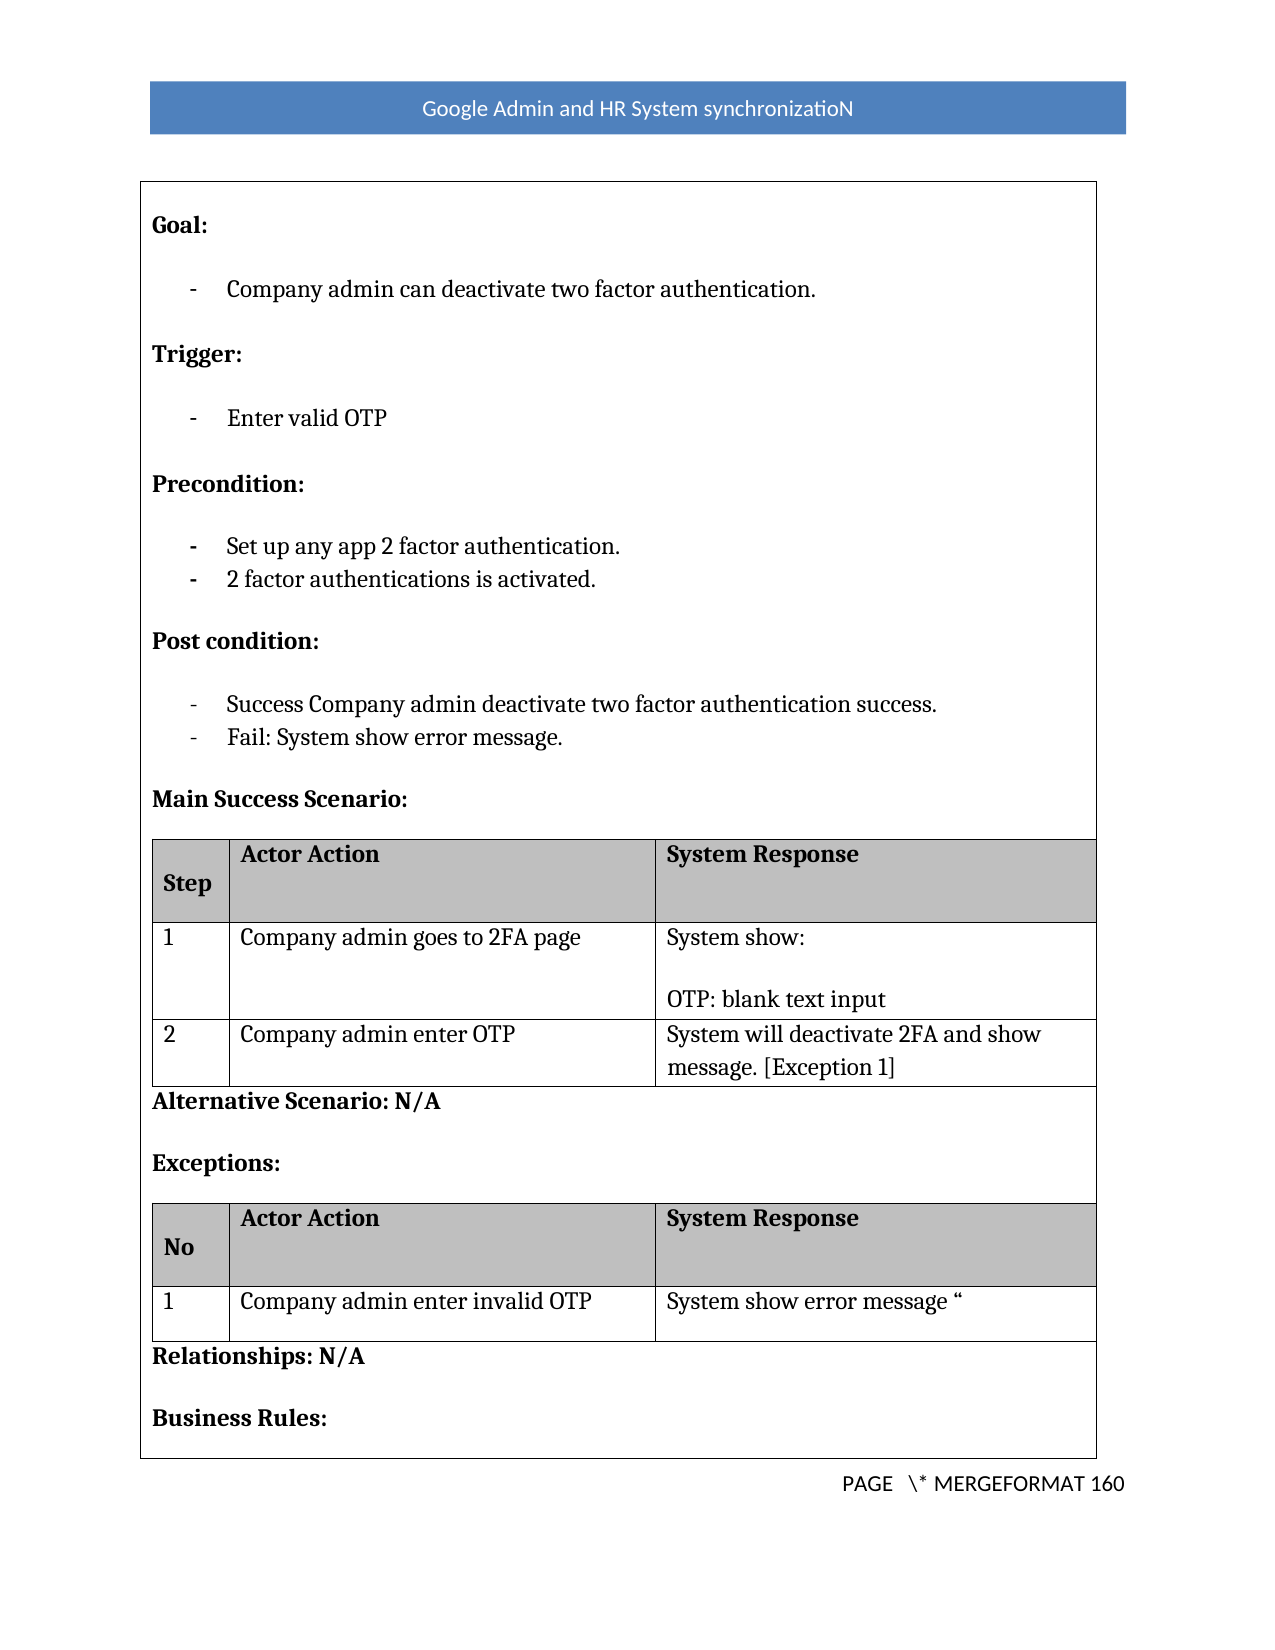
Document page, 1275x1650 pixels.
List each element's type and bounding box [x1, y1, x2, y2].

table_cell [141, 182, 1096, 1457]
